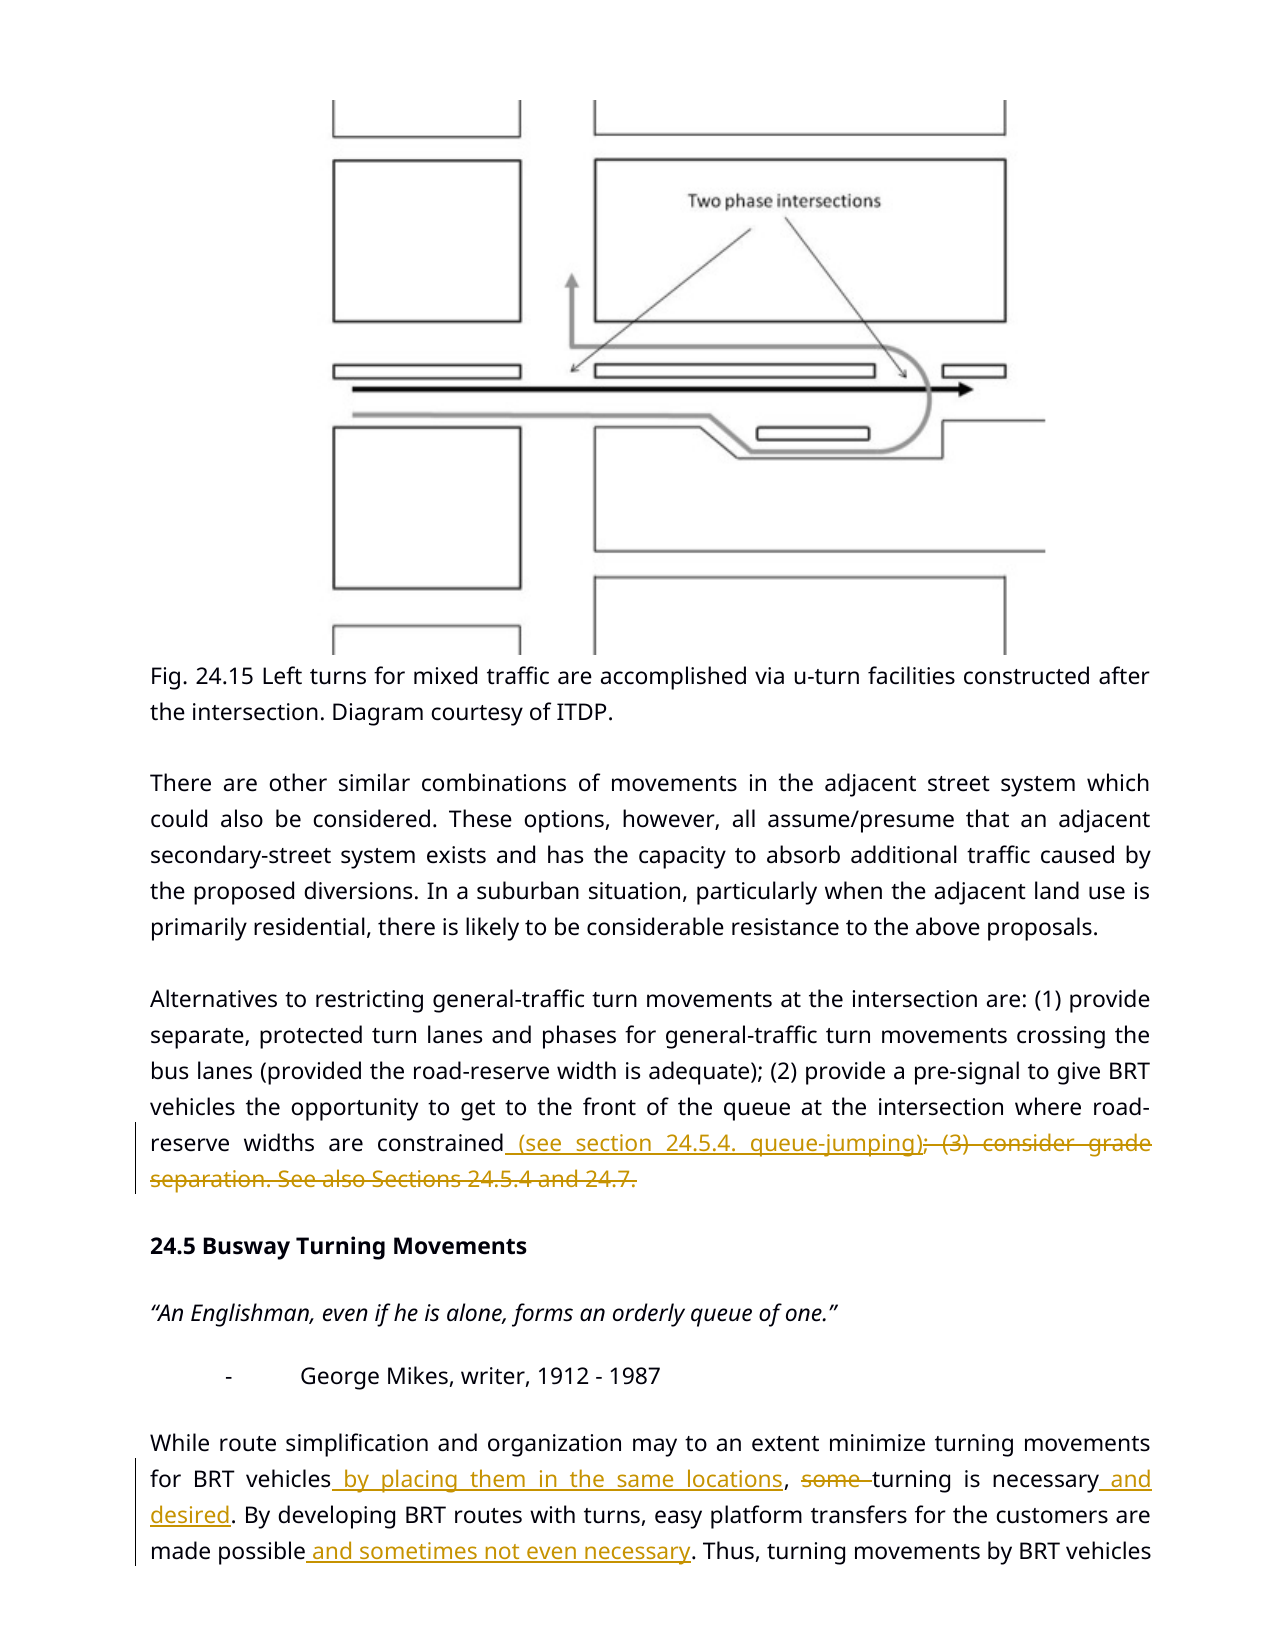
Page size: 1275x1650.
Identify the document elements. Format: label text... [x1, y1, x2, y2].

text - George Mikes, writer, 1912 - 1987 [150, 1359, 1152, 1391]
text There are other similar combinations of movements in the adjacent street system which could also be considered. These options, however, all assume/presume that an adjacent secondary-street system exists and has the capacity to absorb additional traffic caused by the proposed diversions. In a suburban situation, particularly when the adjacent land use is primarily residential, there is likely to be considerable resistance to the above proposals. [150, 767, 1152, 942]
text “An Englishman, even if he is alone, forms an orderly queue of one.” [150, 1297, 1152, 1328]
picture [256, 100, 1046, 655]
text Alternatives to restricting general-traffic turn movements at the intersection are: (1) provide separate, protected turn lanes and phases for general-traffic turn movements crossing the bus lanes (provided the road-reserve width is adequate); (2) provide a pre-signal to give BRT vehicles the opportunity to get to the front of the queue at the intersection where road-reserve widths are constrained [150, 983, 1152, 1194]
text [150, 1427, 1152, 1566]
text Fig. 24.15 Left turns for mixed traffic are accomplished via u-turn facilities constructed after the intersection. Diagram courtesy of ITDP. [150, 659, 1152, 727]
text 24.5 Busway Turning Movements [150, 1230, 1152, 1261]
